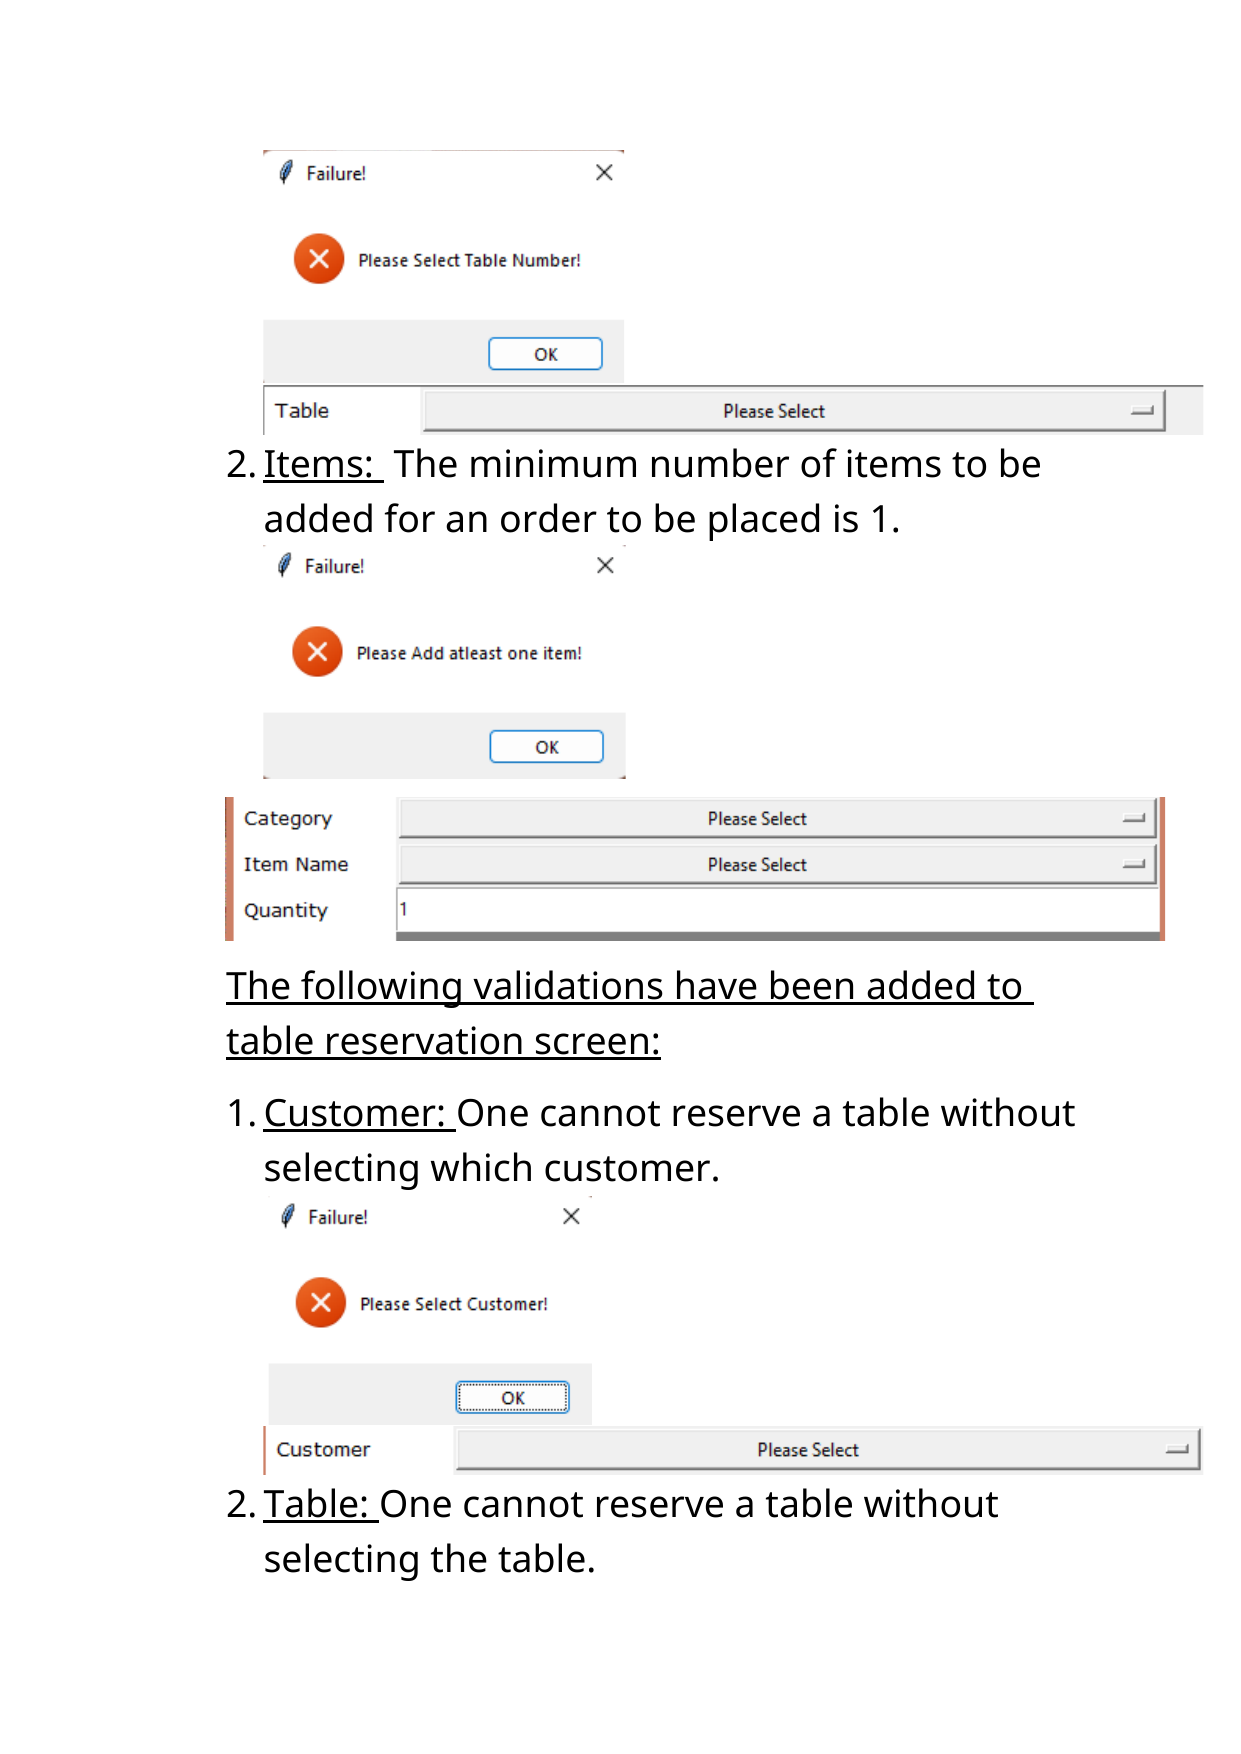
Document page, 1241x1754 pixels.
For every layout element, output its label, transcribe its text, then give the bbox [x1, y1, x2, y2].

picture [263, 1426, 1204, 1475]
list Customer: One cannot reserve a table without selecting which customer. [226, 1086, 1090, 1192]
list Table: One cannot reserve a table without selecting the table. [226, 1477, 1090, 1583]
picture [225, 797, 1166, 941]
picture [263, 385, 1204, 435]
text The following validations have been added to table reservation screen: [226, 959, 1090, 1065]
picture [263, 545, 626, 779]
picture [268, 1196, 592, 1425]
picture [263, 150, 625, 383]
